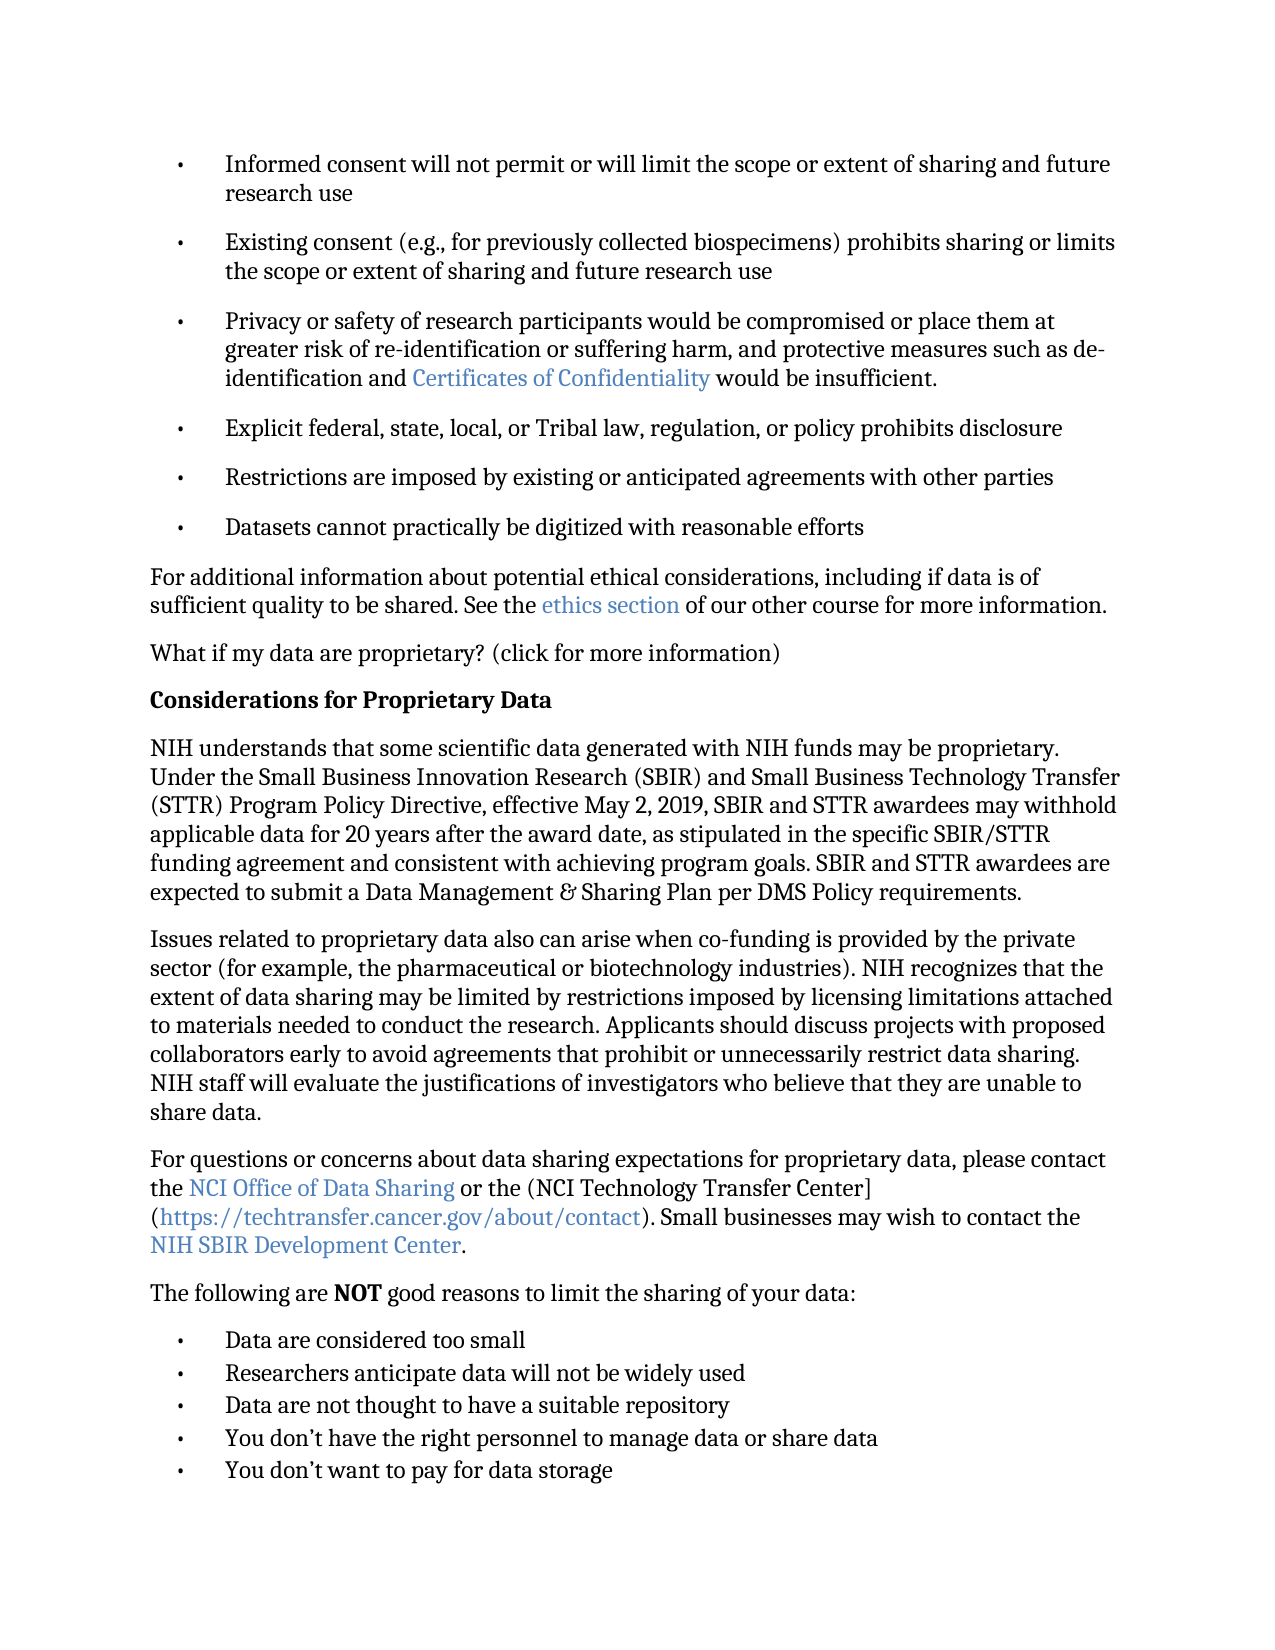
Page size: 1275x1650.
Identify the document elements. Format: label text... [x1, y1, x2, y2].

list You don’t want to pay for data storage [175, 1456, 1125, 1485]
list Data are considered too small [175, 1326, 1125, 1355]
text NIH understands that some scientific data generated with NIH funds may be proprietary. Under the Small Business Innovation Research (SBIR) and Small Business Technology Transfer (STTR) Program Policy Directive, effective May 2, 2019, SBIR and STTR awardees may withhold applicable data for 20 years after the award date, as stipulated in the specific SBIR/STTR funding agreement and consistent with achieving program goals. SBIR and STTR awardees are expected to submit a Data Management & Sharing Plan per DMS Policy requirements. [150, 734, 1125, 906]
text The following are NOT good reasons to limit the sharing of your data: [150, 1279, 1125, 1307]
list Explicit federal, state, local, or Tribal law, regulation, or policy prohibits disclosure [175, 414, 1125, 442]
list Existing consent (e.g., for previously collected biospecimens) prohibits sharing or limits the scope or extent of sharing and future research use [175, 228, 1125, 286]
list Data are not thought to have a suitable repository [175, 1391, 1125, 1420]
text What if my data are proprietary? (click for more information) [150, 639, 1125, 667]
text For questions or concerns about data sharing expectations for proprietary data, please contact the NCI Office of Data Sharing or the (NCI Technology Transfer Center](https://techtransfer.cancer.gov/about/contact). Small businesses may wish to contact the NIH SBIR Development Center. [150, 1145, 1125, 1260]
text For additional information about potential ethical considerations, including if data is of sufficient quality to be shared. See the ethics section of our other course for more information. [150, 562, 1125, 620]
list Researchers anticipate data will not be widely used [175, 1359, 1125, 1387]
list Privacy or safety of research participants would be compromised or place them at greater risk of re-identification or suffering harm, and protective measures such as de-identification and Certificates of Confidentiality would be insufficient. [175, 307, 1125, 393]
text Considerations for Proprietary Data [150, 686, 1125, 715]
list Restrictions are imposed by existing or anticipated agreements with other parties [175, 463, 1125, 492]
list Datasets cannot practically be digitized with reasonable efforts [175, 513, 1125, 542]
list Informed consent will not permit or will limit the scope or extent of sharing and future research use [175, 150, 1125, 207]
text Issues related to proprietary data also can arise when co-funding is provided by the private sector (for example, the pharmaceutical or biotechnology industries). NIH recognizes that the extent of data sharing may be limited by restrictions imposed by licensing limitations attached to materials needed to conduct the research. Applicants should discuss projects with proposed collaborators early to avoid agreements that prohibit or unnecessarily restrict data sharing. NIH staff will evaluate the justifications of investigators who believe that they are unable to share data. [150, 925, 1125, 1126]
list You don’t have the right personnel to manage data or share data [175, 1424, 1125, 1452]
